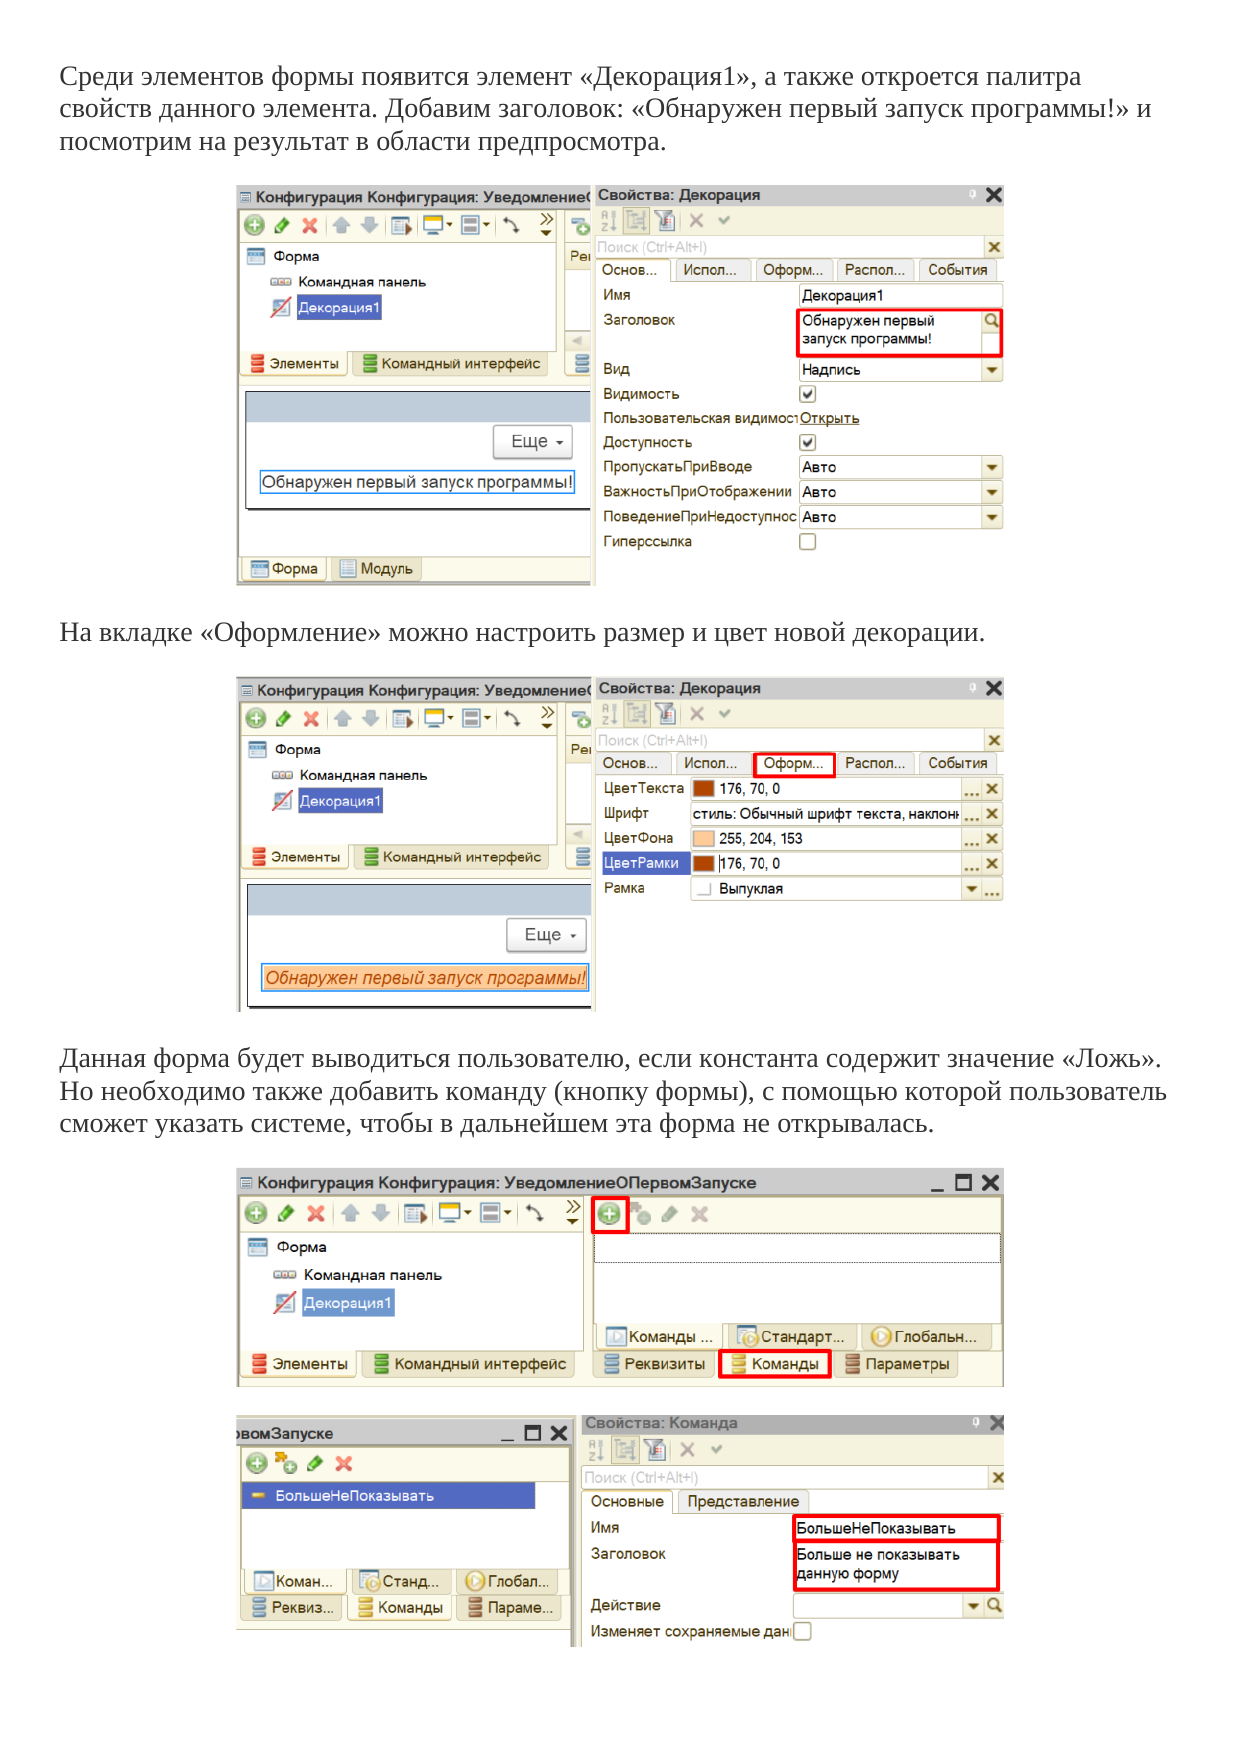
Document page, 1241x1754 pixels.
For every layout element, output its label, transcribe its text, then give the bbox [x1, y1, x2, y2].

picture [236, 185, 1004, 586]
picture [236, 676, 1004, 1012]
text Данная форма будет выводиться пользователю, если константа содержит значение «Ложь». Но необходимо также добавить команду (кнопку формы), с помощью которой пользователь сможет указать системе, чтобы в дальнейшем эта форма не открывалась. [59, 1041, 1181, 1138]
text Среди элементов формы появится элемент «Декорация1», а также откроется палитра свойств данного элемента. Добавим заголовок: «Обнаружен первый запуск программы!» и посмотрим на результат в области предпросмотра. [59, 59, 1181, 156]
picture [236, 1167, 1004, 1387]
picture [236, 1415, 1004, 1647]
text На вкладке «Оформление» можно настроить размер и цвет новой декорации. [59, 615, 1181, 647]
